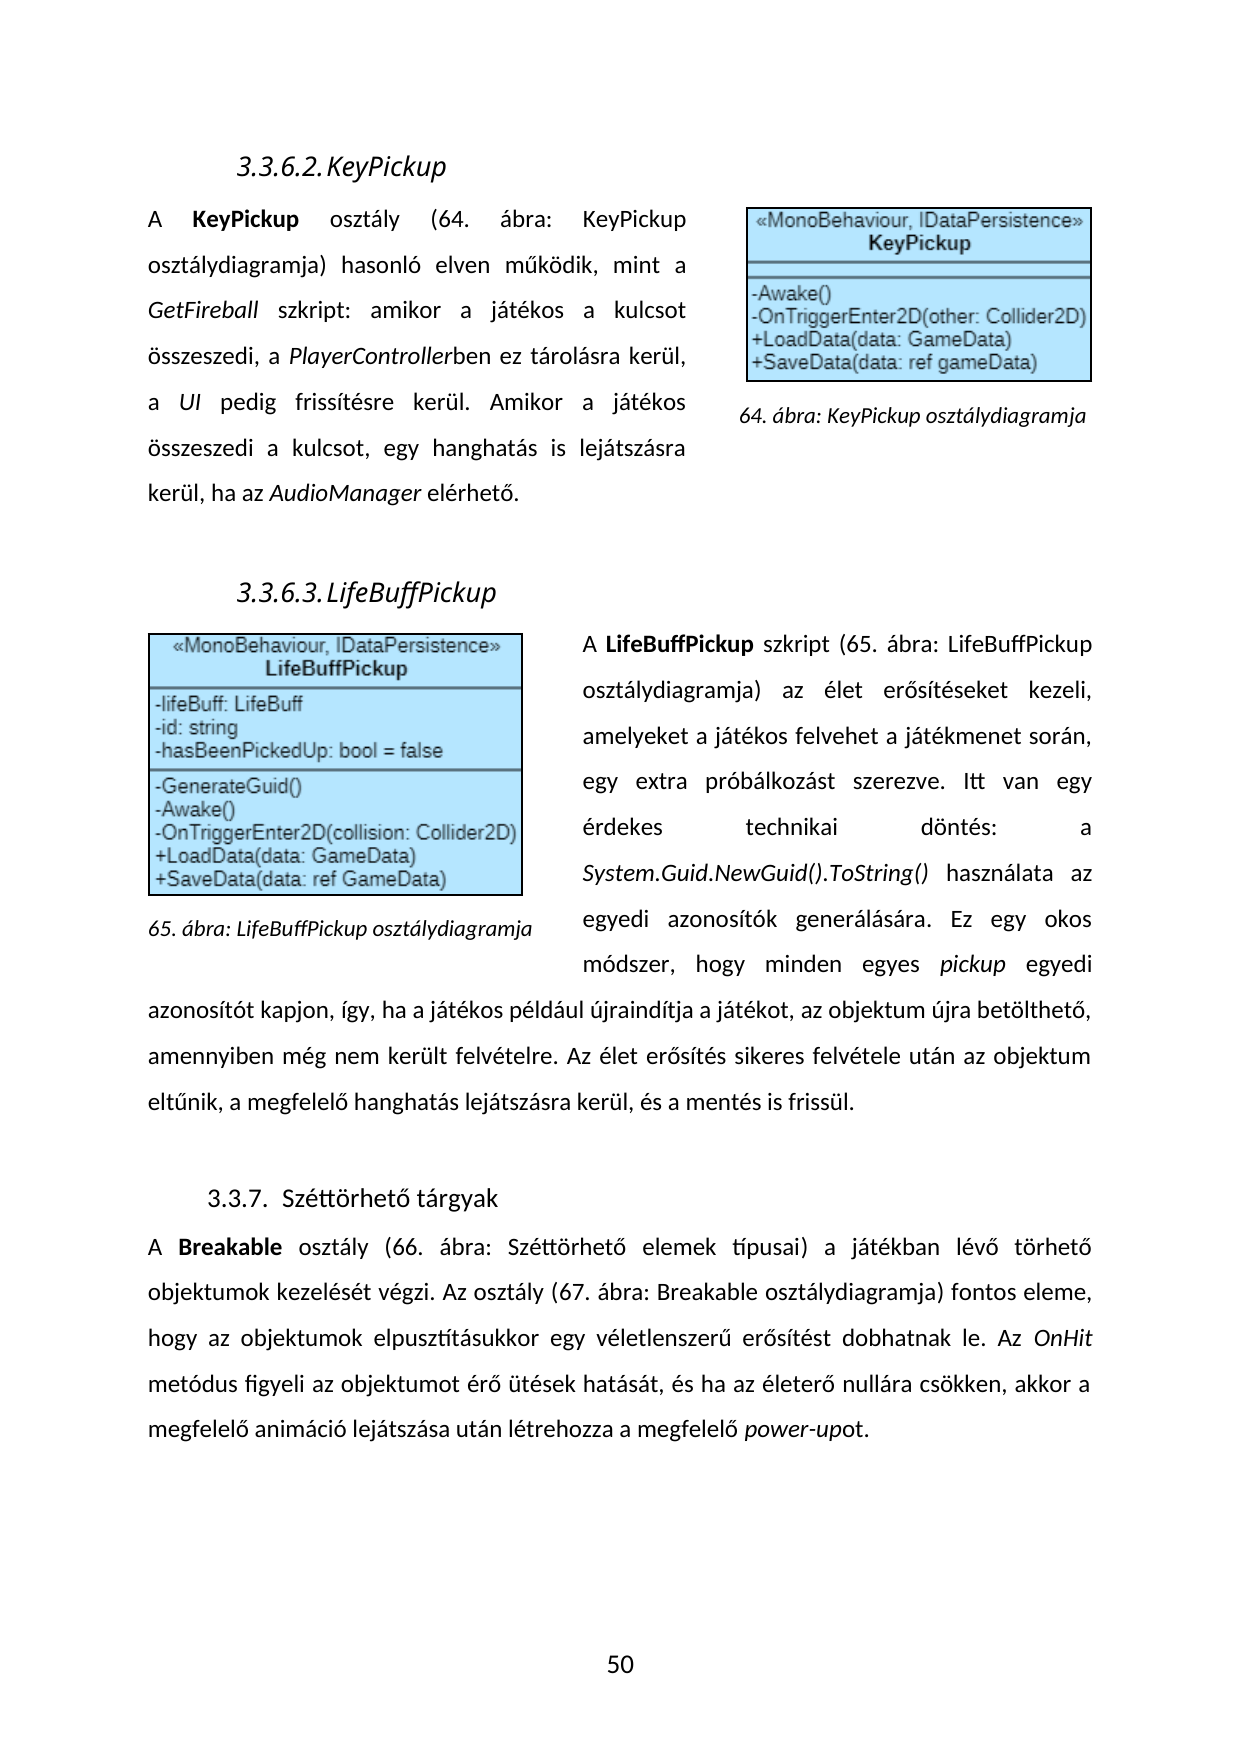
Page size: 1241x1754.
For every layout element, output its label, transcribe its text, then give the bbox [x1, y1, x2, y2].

picture [748, 209, 1090, 380]
subtitle KeyPickup [236, 148, 1092, 184]
text A LifeBuffPickup szkript (65. ábra: LifeBuffPickup osztálydiagramja) az élet erősítéseket kezeli, amelyeket a játékos felvehet a játékmenet során, egy extra próbálkozást szerezve. Itt van egy érdekes technikai döntés: a System.Guid.NewGuid().ToString() használata az egyedi azonosítók generálására. Ez egy okos módszer, hogy minden egyes pickup egyedi azonosítót kapjon, így, ha a játékos például újraindítja a játékot, az objektum újra betölthető, amennyiben még nem került felvételre. Az élet erősítés sikeres felvétele után az objektum eltűnik, a megfelelő hanghatás lejátszásra kerül, és a mentés is frissül. [148, 628, 1092, 1116]
picture [150, 635, 521, 894]
subtitle LifeBuffPickup [236, 573, 1092, 610]
text A KeyPickup osztály (64. ábra: KeyPickup osztálydiagramja) hasonló elven működik, mint a GetFireball szkript: amikor a játékos a kulcsot összeszedi, a PlayerControllerben ez tárolásra kerül, a UI pedig frissítésre kerül. Amikor a játékos összeszedi a kulcsot, egy hanghatás is lejátszásra kerül, ha az AudioManager elérhető. [148, 203, 1092, 508]
text A Breakable osztály (66. ábra: Széttörhető elemek típusai) a játékban lévő törhető objektumok kezelését végzi. Az osztály (67. ábra: Breakable osztálydiagramja) fontos eleme, hogy az objektumok elpusztításukkor egy véletlenszerű erősítést dobhatnak le. Az OnHit metódus figyeli az objektumot érő ütések hatását, és ha az életerő nullára csökken, akkor a megfelelő animáció lejátszása után létrehozza a megfelelő power-upot. [148, 1231, 1092, 1444]
subtitle Széttörhető tárgyak [207, 1181, 1092, 1214]
